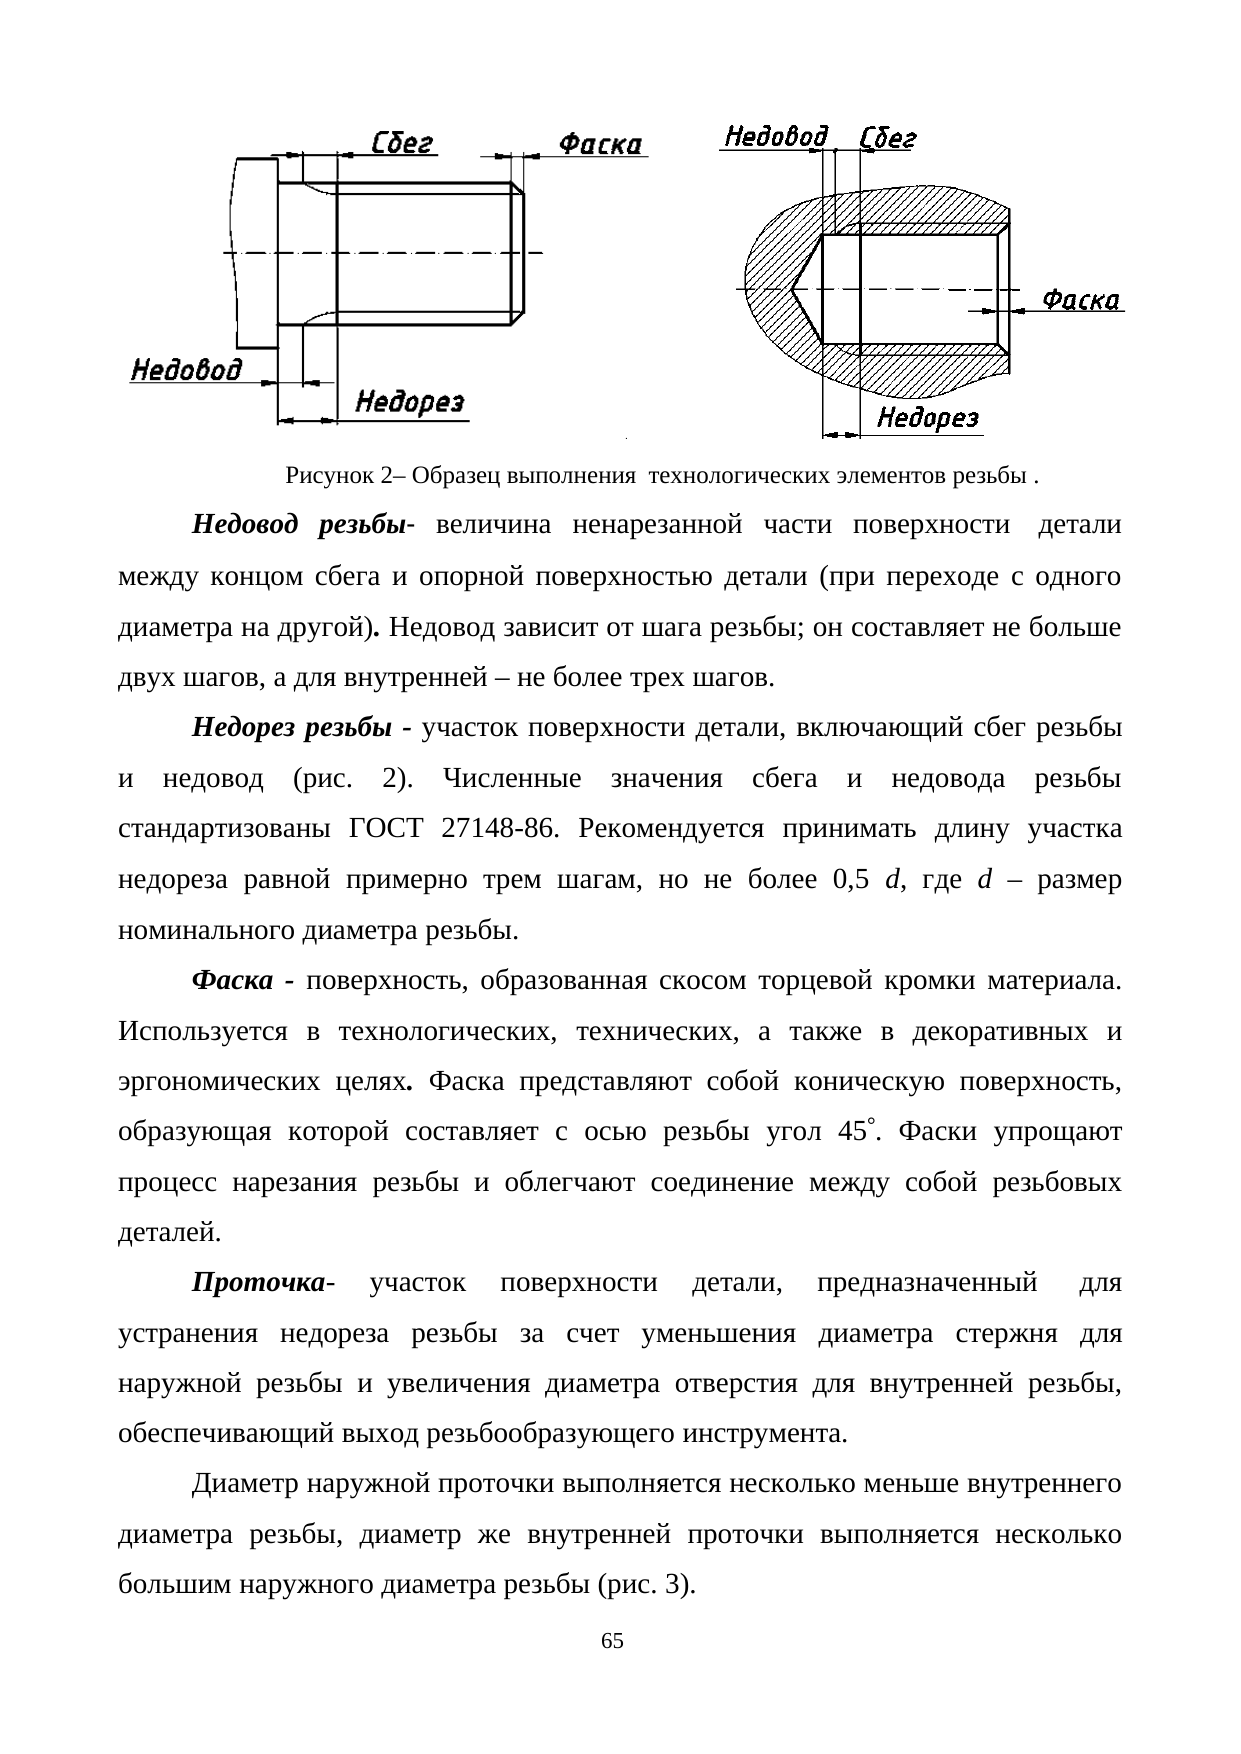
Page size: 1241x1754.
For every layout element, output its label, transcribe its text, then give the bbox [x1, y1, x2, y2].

text Недовод резьбы- величина ненарезанной части поверхности детали между концом сбега и опорной поверхностью детали (при переходе с одного диаметра на другой). Недовод зависит от шага резьбы; он составляет не больше двух шагов, а для внутренней – не более трех шагов. [118, 503, 1122, 692]
text Рисунок 2– Образец выполнения технологических элементов резьбы . [285, 460, 1215, 489]
text Фаска - поверхность, образованная скосом торцевой кромки материала. Используется в технологических, технических, а также в декоративных и эргономических целях. Фаска представляют собой коническую поверхность, образующая которой составляет с осью резьбы угол 45. Фаски упрощают процесс нарезания резьбы и облегчают соединение между собой резьбовых деталей. [118, 962, 1122, 1248]
picture [719, 125, 1126, 439]
text Проточка- участок поверхности детали, предназначенный для устранения недореза резьбы за счет уменьшения диаметра стержня для наружной резьбы и увеличения диаметра отверстия для внутренней резьбы, обеспечивающий выход резьбообразующего инструмента. [118, 1264, 1122, 1449]
text Диаметр наружной проточки выполняется несколько меньше внутреннего диаметра резьбы, диаметр же внутренней проточки выполняется несколько большим наружного диаметра резьбы (рис. 3). [118, 1466, 1123, 1600]
text Недорез резьбы - участок поверхности детали, включающий сбег резьбы и недовод (рис. 2). Численные значения сбега и недовода резьбы стандартизованы ГОСТ 27148-86. Рекомендуется принимать длину участка недореза равной примерно трем шагам, но не более 0,5 d, где d – размер номинального диаметра резьбы. [118, 709, 1122, 945]
picture [129, 131, 649, 439]
